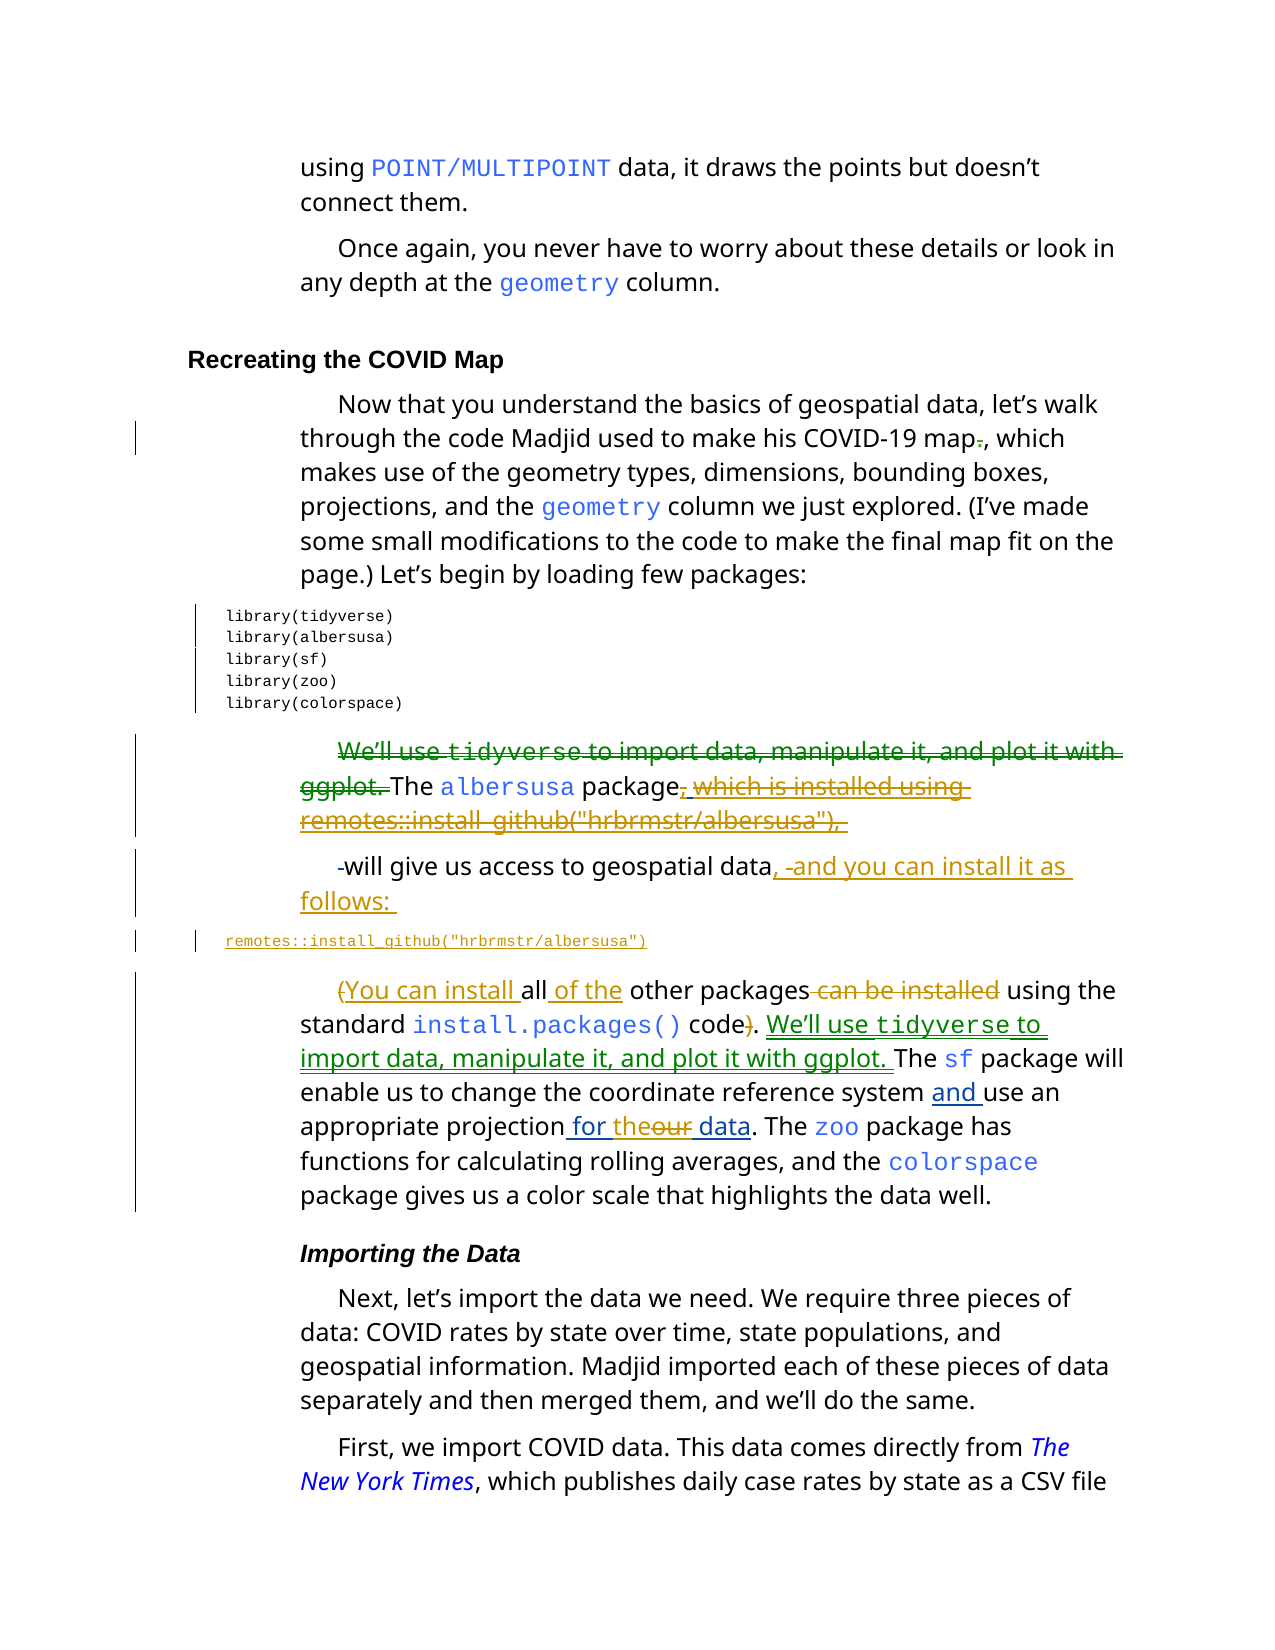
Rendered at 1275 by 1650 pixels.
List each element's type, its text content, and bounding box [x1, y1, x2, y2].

text Recreating the COVID Map [187, 343, 1125, 374]
text Next, let’s import the data we need. We require three pieces of data: COVID rates by state over time, state populations, and geospatial information. Madjid imported each of these pieces of data separately and then merged them, and we’ll do the same. [300, 1280, 1125, 1417]
text library(colorspace) [196, 691, 1125, 713]
text The albersusa package [300, 734, 1125, 837]
text will give us access to geospatial data [300, 849, 1125, 917]
text library(albersusa) [196, 626, 1125, 647]
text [300, 1429, 1125, 1497]
text all other packages using the standard install.packages() code. The sf package will enable us to change the coordinate reference system use an appropriate projection. The zoo package has functions for calculating rolling averages, and the colorspace package gives us a color scale that highlights the data well. [300, 972, 1125, 1212]
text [300, 150, 1125, 218]
text library(zoo) [196, 669, 1125, 691]
text library(sf) [196, 647, 1125, 669]
text library(tidyverse) [196, 604, 1125, 626]
text Now that you understand the basics of geospatial data, let’s walk through the code Madjid used to make his COVID-19 map, which makes use of the geometry types, dimensions, bounding boxes, projections, and the geometry column we just explored. (I’ve made some small modifications to the code to make the final map fit on the page.) Let’s begin by loading few packages: [300, 387, 1125, 591]
text Importing the Data [300, 1237, 1125, 1268]
text Once again, you never have to worry about these details or look in any depth at the geometry column. [300, 231, 1125, 299]
